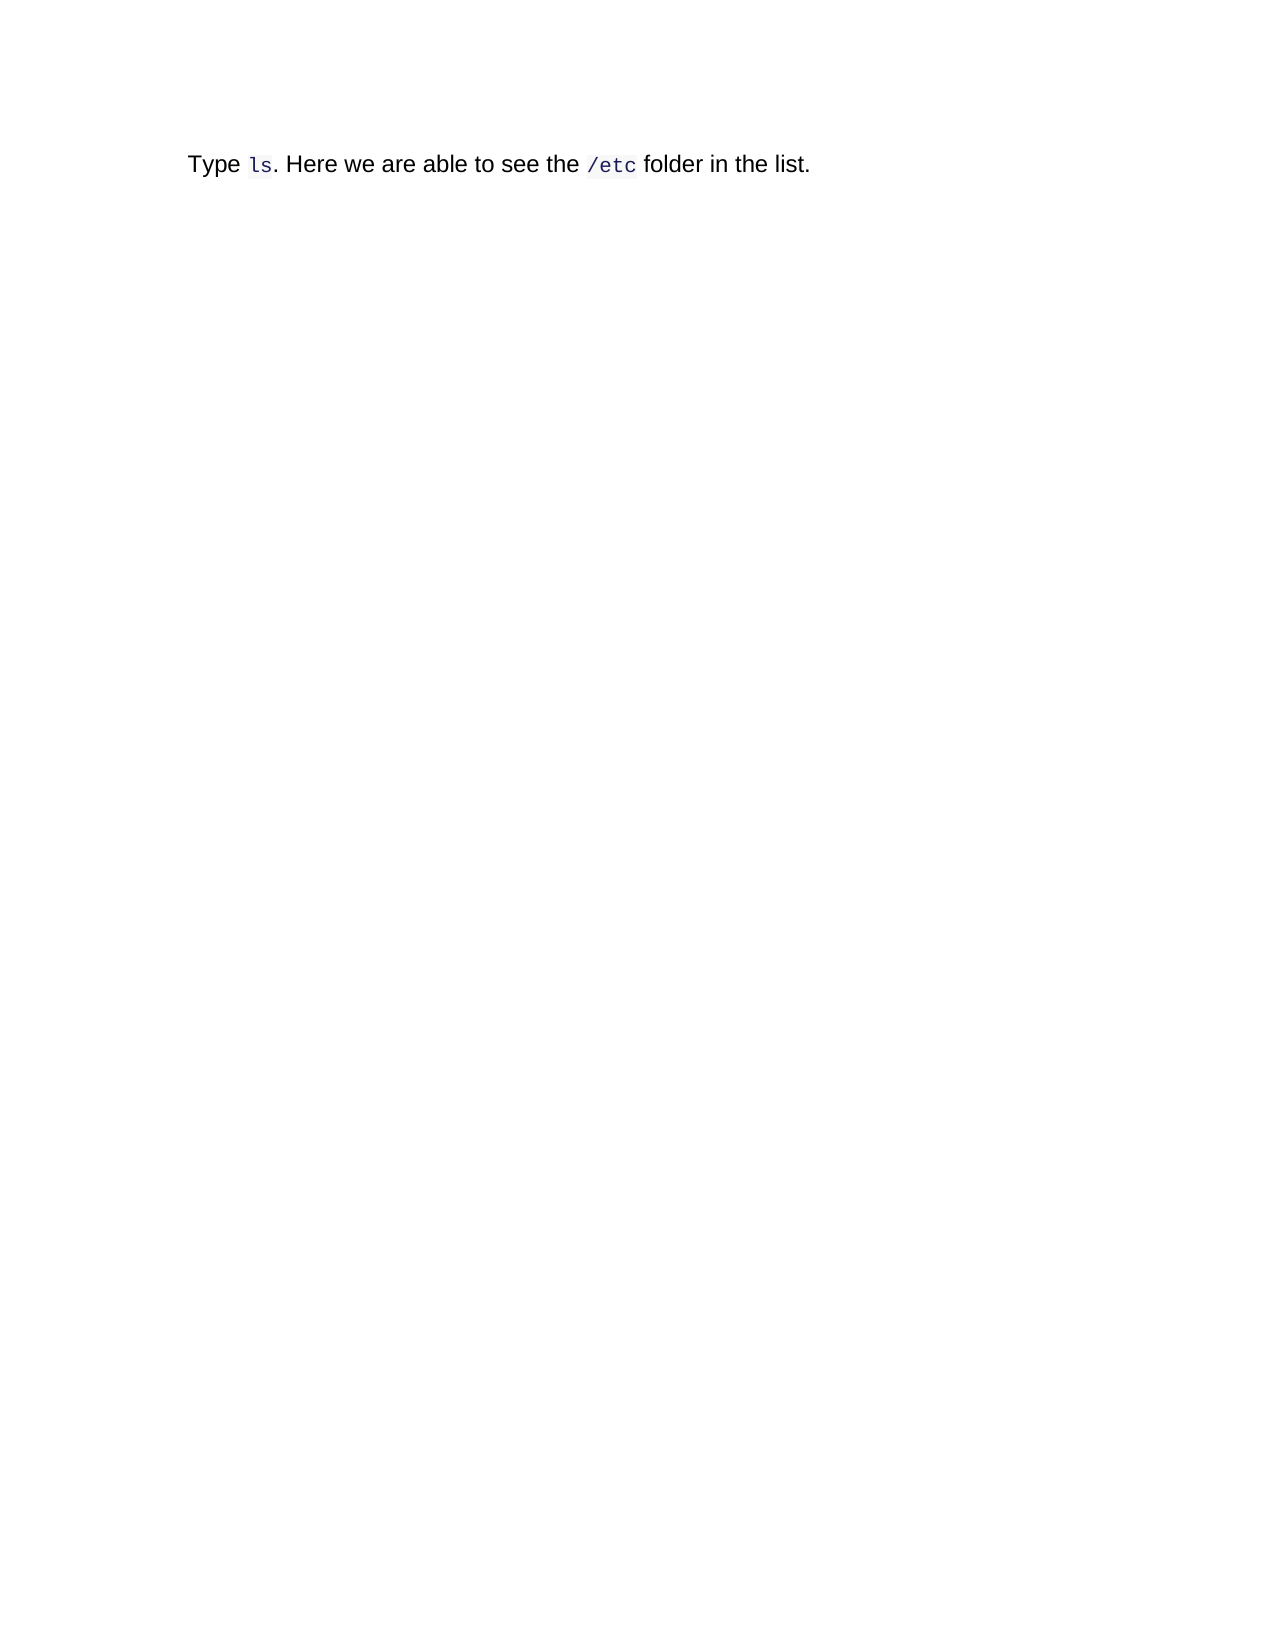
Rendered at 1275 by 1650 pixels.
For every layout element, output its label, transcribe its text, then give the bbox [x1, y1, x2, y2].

list Type ls. Here we are able to see the /etc folder in the list. [187, 150, 1125, 179]
